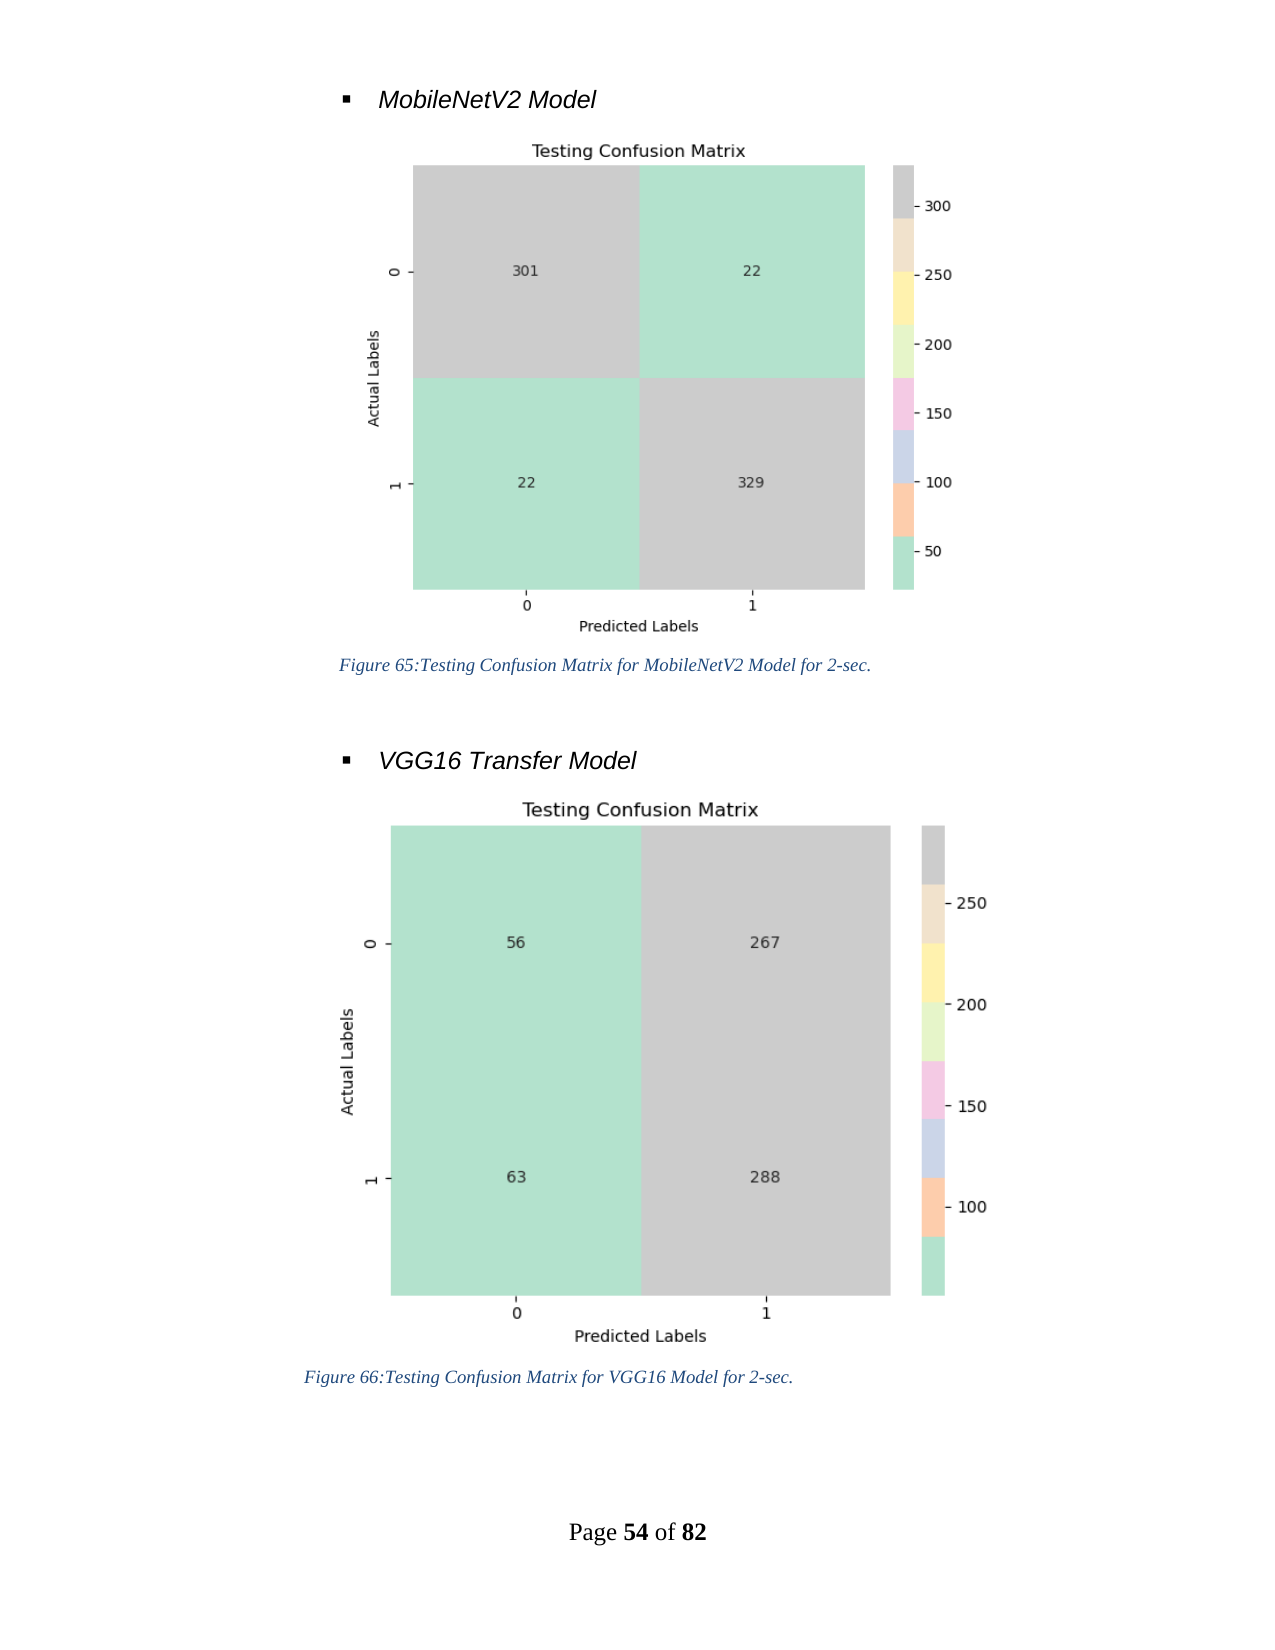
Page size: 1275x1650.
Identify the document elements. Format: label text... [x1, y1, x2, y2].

list MobileNetV2 Model [341, 85, 1169, 114]
picture [338, 134, 962, 645]
list VGG16 Transfer Model [341, 746, 1169, 775]
picture [303, 791, 998, 1357]
